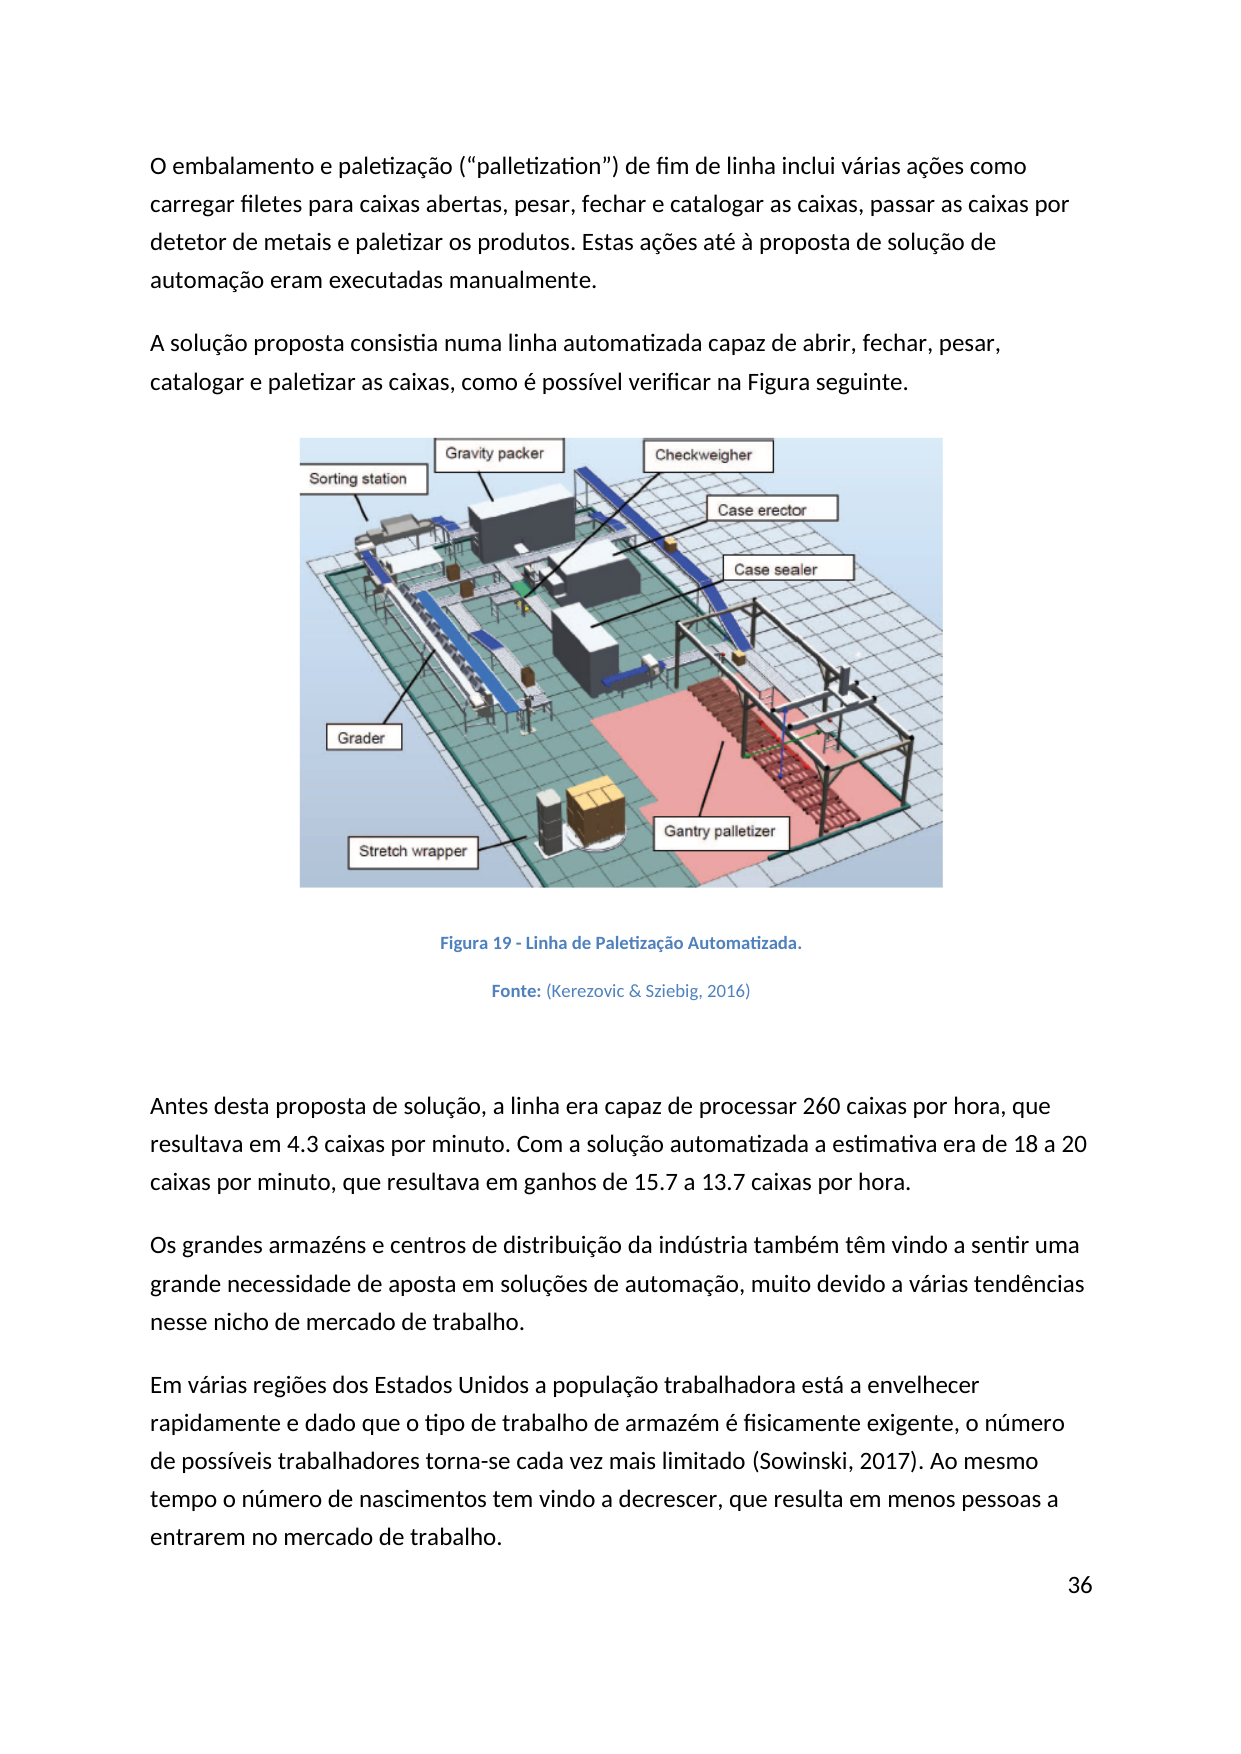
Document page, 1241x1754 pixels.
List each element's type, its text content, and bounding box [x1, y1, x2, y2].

text Antes desta proposta de solução, a linha era capaz de processar 260 caixas por hora, que resultava em 4.3 caixas por minuto. Com a solução automatizada a estimativa era de 18 a 20 caixas por minuto, que resultava em ganhos de 15.7 a 13.7 caixas por hora. [150, 1090, 1092, 1197]
text Os grandes armazéns e centros de distribuição da indústria também têm vindo a sentir uma grande necessidade de aposta em soluções de automação, muito devido a várias tendências nesse nicho de mercado de trabalho. [150, 1230, 1092, 1336]
text Em várias regiões dos Estados Unidos a população trabalhadora está a envelhecer rapidamente e dado que o tipo de trabalho de armazém é fisicamente exigente, o número de possíveis trabalhadores torna-se cada vez mais limitado (Sowinski, 2017). Ao mesmo tempo o número de nascimentos tem vindo a decrescer, que resulta em menos pessoas a entrarem no mercado de trabalho. [150, 1369, 1092, 1552]
text Fonte: (Kerezovic & Sziebig, 2016) [150, 979, 1092, 1002]
text O embalamento e paletização (“palletization”) de fim de linha inclui várias ações como carregar filetes para caixas abertas, pesar, fechar e catalogar as caixas, passar as caixas por detetor de metais e paletizar os produtos. Estas ações até à proposta de solução de automação eram executadas manualmente. [150, 150, 1092, 295]
text A solução proposta consistia numa linha automatizada capaz de abrir, fechar, pesar, catalogar e paletizar as caixas, como é possível verificar na Figura seguinte. [150, 327, 1092, 396]
picture [290, 428, 953, 899]
